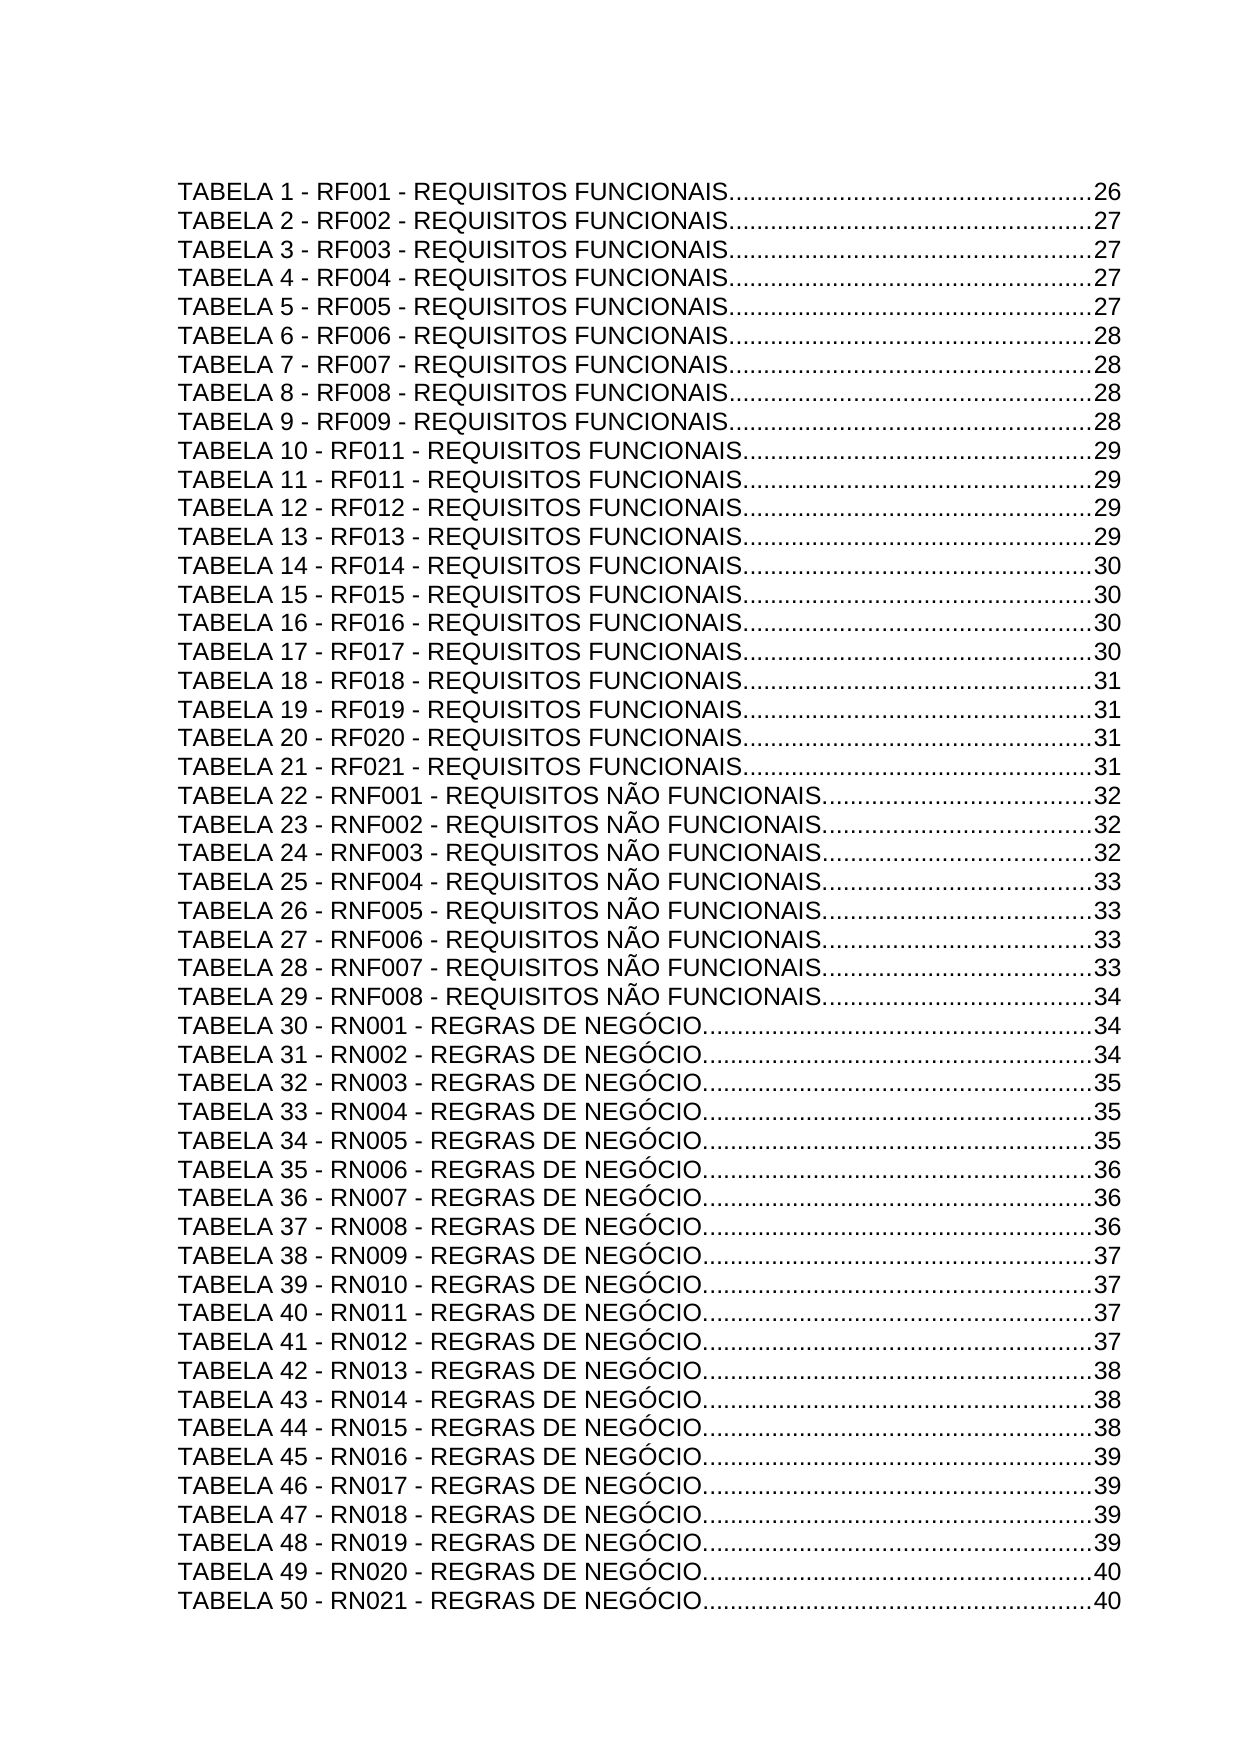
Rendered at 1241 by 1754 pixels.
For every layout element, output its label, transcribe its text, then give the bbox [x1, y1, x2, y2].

text TABELA 31 - RN002 - REGRAS DE NEGÓCIO. 34 [177, 1040, 1122, 1068]
text TABELA 43 - RN014 - REGRAS DE NEGÓCIO. 38 [177, 1385, 1122, 1413]
text TABELA 2 - RF002 - REQUISITOS FUNCIONAIS. 27 [177, 206, 1122, 235]
text TABELA 42 - RN013 - REGRAS DE NEGÓCIO. 38 [177, 1356, 1122, 1385]
text TABELA 27 - RNF006 - REQUISITOS NÃO FUNCIONAIS. 33 [177, 925, 1122, 953]
text TABELA 23 - RNF002 - REQUISITOS NÃO FUNCIONAIS. 32 [177, 810, 1122, 838]
text TABELA 36 - RN007 - REGRAS DE NEGÓCIO. 36 [177, 1183, 1122, 1212]
text TABELA 12 - RF012 - REQUISITOS FUNCIONAIS. 29 [177, 493, 1122, 522]
text TABELA 48 - RN019 - REGRAS DE NEGÓCIO. 39 [177, 1528, 1122, 1557]
text TABELA 45 - RN016 - REGRAS DE NEGÓCIO. 39 [177, 1442, 1122, 1471]
text TABELA 39 - RN010 - REGRAS DE NEGÓCIO. 37 [177, 1270, 1122, 1298]
text TABELA 22 - RNF001 - REQUISITOS NÃO FUNCIONAIS. 32 [177, 781, 1122, 810]
text TABELA 38 - RN009 - REGRAS DE NEGÓCIO 37 [177, 1241, 1122, 1270]
text TABELA 26 - RNF005 - REQUISITOS NÃO FUNCIONAIS. 33 [177, 896, 1122, 925]
text TABELA 15 - RF015 - REQUISITOS FUNCIONAIS. 30 [177, 580, 1122, 608]
text TABELA 3 - RF003 - REQUISITOS FUNCIONAIS. 27 [177, 235, 1122, 263]
text TABELA 34 - RN005 - REGRAS DE NEGÓCIO. 35 [177, 1126, 1122, 1155]
text TABELA 8 - RF008 - REQUISITOS FUNCIONAIS 28 [177, 378, 1122, 407]
text TABELA 20 - RF020 - REQUISITOS FUNCIONAIS. 31 [177, 723, 1122, 752]
text TABELA 49 - RN020 - REGRAS DE NEGÓCIO. 40 [177, 1557, 1122, 1586]
text TABELA 37 - RN008 - REGRAS DE NEGÓCIO. 36 [177, 1212, 1122, 1241]
text TABELA 7 - RF007 - REQUISITOS FUNCIONAIS. 28 [177, 350, 1122, 378]
text TABELA 47 - RN018 - REGRAS DE NEGÓCIO. 39 [177, 1500, 1122, 1528]
text TABELA 25 - RNF004 - REQUISITOS NÃO FUNCIONAIS. 33 [177, 867, 1122, 896]
text TABELA 5 - RF005 - REQUISITOS FUNCIONAIS. 27 [177, 292, 1122, 321]
text TABELA 35 - RN006 - REGRAS DE NEGÓCIO. 36 [177, 1155, 1122, 1183]
text TABELA 19 - RF019 - REQUISITOS FUNCIONAIS. 31 [177, 695, 1122, 723]
text TABELA 50 - RN021 - REGRAS DE NEGÓCIO 40 [177, 1586, 1122, 1615]
text TABELA 13 - RF013 - REQUISITOS FUNCIONAIS. 29 [177, 522, 1122, 551]
text TABELA 46 - RN017 - REGRAS DE NEGÓCIO. 39 [177, 1471, 1122, 1500]
text TABELA 30 - RN001 - REGRAS DE NEGÓCIO. 34 [177, 1011, 1122, 1040]
text TABELA 6 - RF006 - REQUISITOS FUNCIONAIS. 28 [177, 321, 1122, 350]
text TABELA 9 - RF009 - REQUISITOS FUNCIONAIS. 28 [177, 407, 1122, 436]
text TABELA 1 - RF001 - REQUISITOS FUNCIONAIS. 26 [177, 177, 1122, 206]
text TABELA 18 - RF018 - REQUISITOS FUNCIONAIS. 31 [177, 666, 1122, 695]
text TABELA 21 - RF021 - REQUISITOS FUNCIONAIS. 31 [177, 752, 1122, 781]
text TABELA 17 - RF017 - REQUISITOS FUNCIONAIS. 30 [177, 637, 1122, 666]
text TABELA 11 - RF011 - REQUISITOS FUNCIONAIS. 29 [177, 465, 1122, 493]
text TABELA 16 - RF016 - REQUISITOS FUNCIONAIS. 30 [177, 608, 1122, 637]
text TABELA 32 - RN003 - REGRAS DE NEGÓCIO. 35 [177, 1068, 1122, 1097]
text TABELA 4 - RF004 - REQUISITOS FUNCIONAIS. 27 [177, 263, 1122, 292]
text TABELA 40 - RN011 - REGRAS DE NEGÓCIO. 37 [177, 1298, 1122, 1327]
text TABELA 29 - RNF008 - REQUISITOS NÃO FUNCIONAIS. 34 [177, 982, 1122, 1011]
text TABELA 44 - RN015 - REGRAS DE NEGÓCIO. 38 [177, 1413, 1122, 1442]
text TABELA 10 - RF011 - REQUISITOS FUNCIONAIS. 29 [177, 436, 1122, 465]
text TABELA 24 - RNF003 - REQUISITOS NÃO FUNCIONAIS 32 [177, 838, 1122, 867]
text TABELA 33 - RN004 - REGRAS DE NEGÓCIO. 35 [177, 1097, 1122, 1126]
text TABELA 14 - RF014 - REQUISITOS FUNCIONAIS. 30 [177, 551, 1122, 580]
text TABELA 41 - RN012 - REGRAS DE NEGÓCIO. 37 [177, 1327, 1122, 1356]
text TABELA 28 - RNF007 - REQUISITOS NÃO FUNCIONAIS. 33 [177, 953, 1122, 982]
